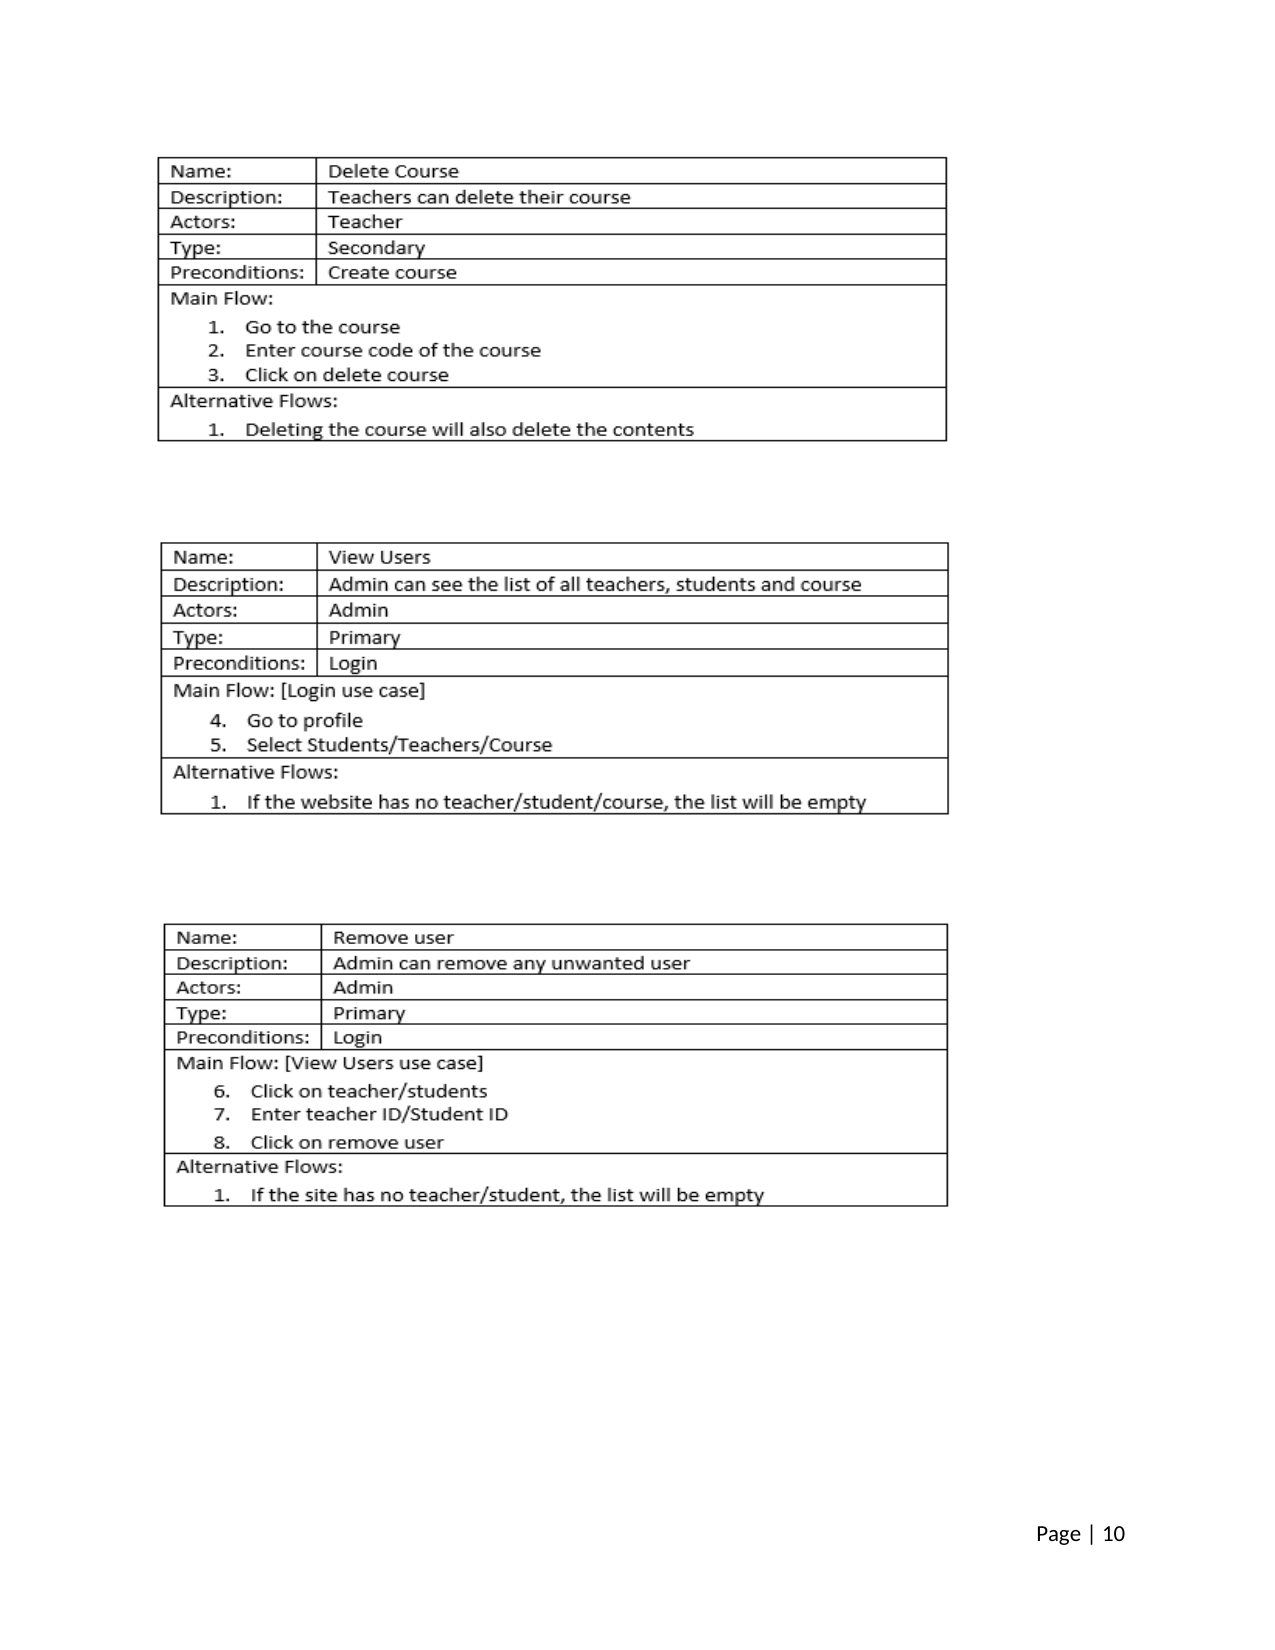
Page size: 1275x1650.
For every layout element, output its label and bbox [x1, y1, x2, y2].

picture [150, 150, 963, 447]
picture [150, 531, 963, 829]
picture [150, 913, 967, 1223]
